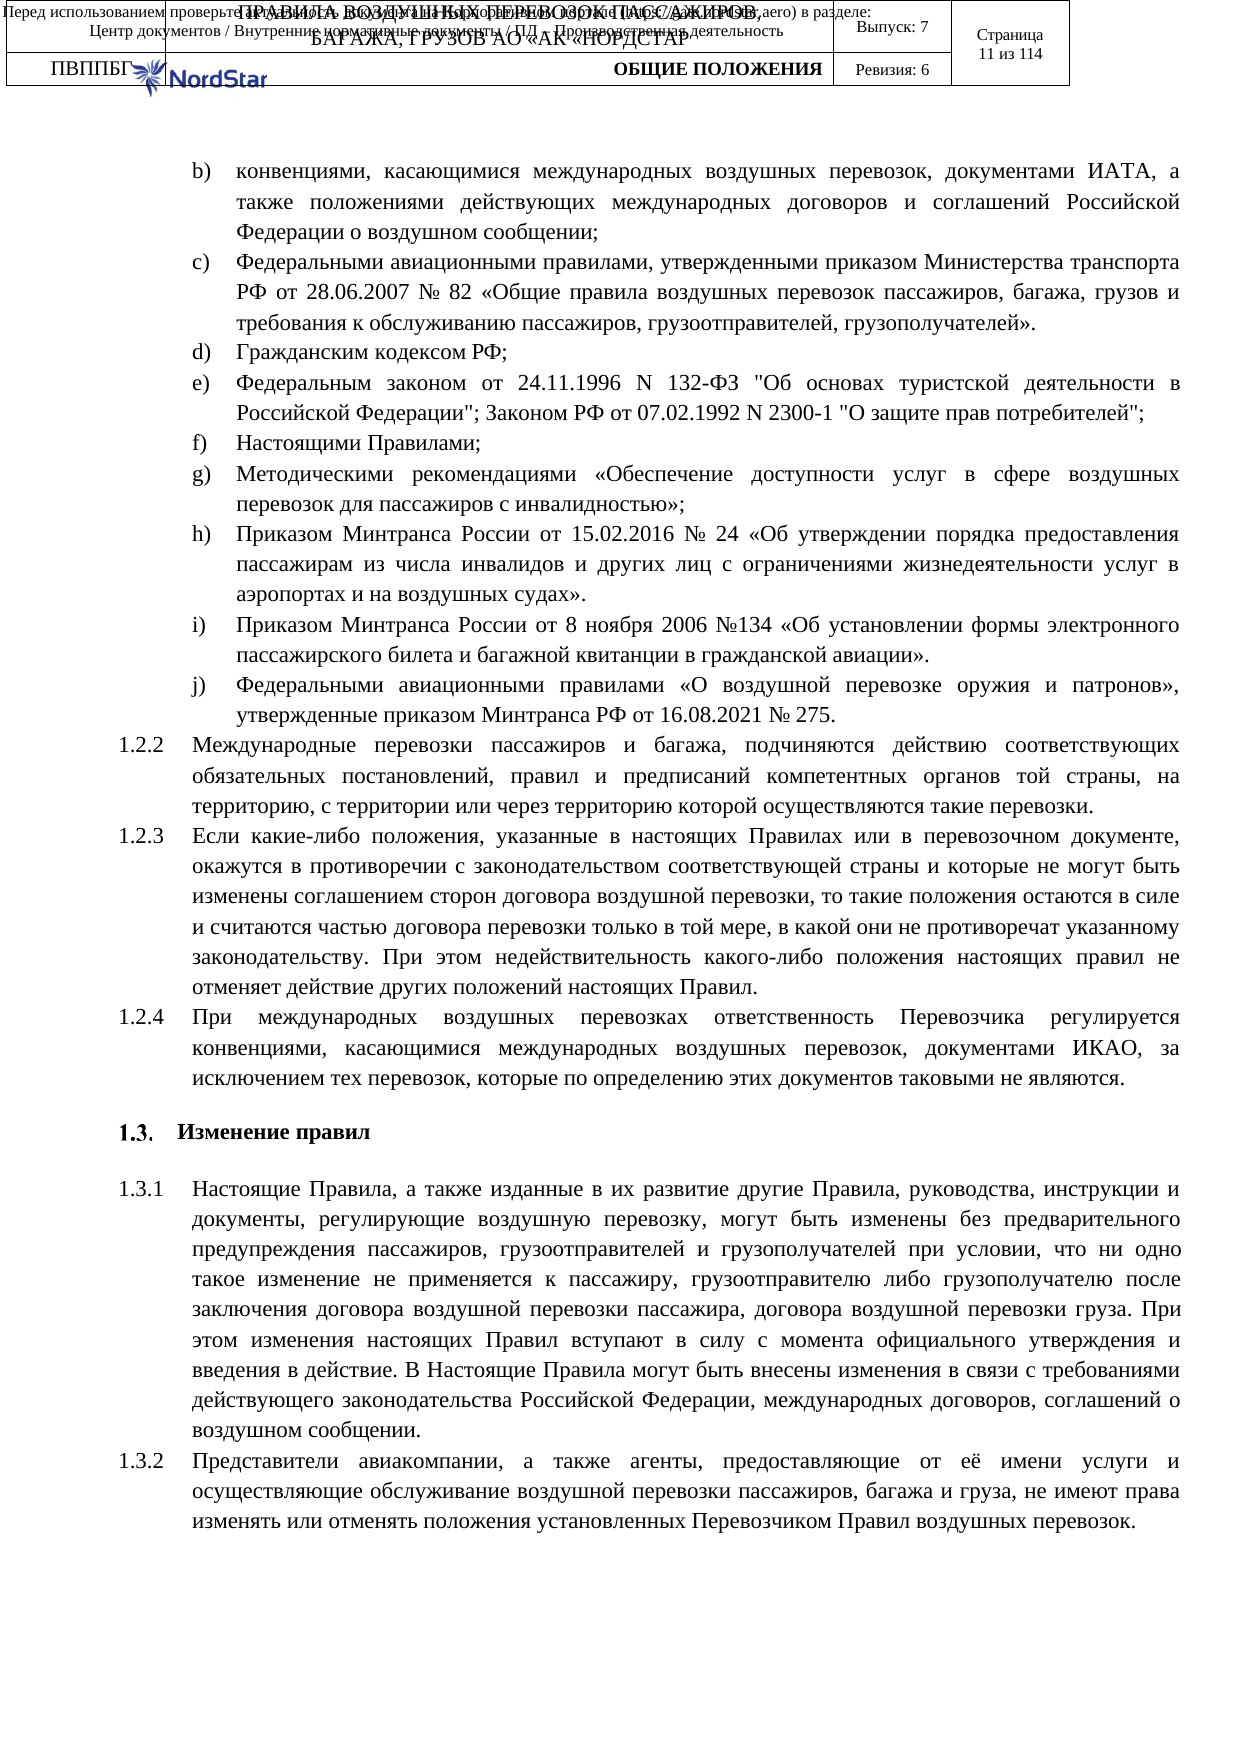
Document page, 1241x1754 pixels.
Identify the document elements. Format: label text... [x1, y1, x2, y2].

subtitle Изменение правил [120, 1118, 1196, 1146]
list Настоящие Правила, а также изданные в их развитие другие Правила, руководства, инструкции и документы, регулирующие воздушную перевозку, могут быть изменены без предварительного предупреждения пассажиров, грузоотправителей и грузополучателей при условии, что ни одно такое изменение не применяется к пассажиру, грузоотправителю либо грузополучателю после заключения договора воздушной перевозки пассажира, договора воздушной перевозки груза. При этом изменения настоящих Правил вступают в силу с момента официального утверждения и введения в действие. В Настоящие Правила могут быть внесены изменения в связи с требованиями действующего законодательства Российской Федерации, международных договоров, соглашений о воздушном сообщении. [118, 1175, 1182, 1443]
picture [119, 1124, 153, 1141]
picture [130, 59, 165, 85]
list Федеральным законом от 24.11.1996 N 132-ФЗ "Об основах туристской деятельности в Российской Федерации"; Законом РФ от 07.02.1992 N 2300-1 "О защите прав потребителей"; [192, 369, 1181, 426]
list Федеральными авиационными правилами «О воздушной перевозке оружия и патронов», утвержденные приказом Минтранса РФ от 16.08.2021 № 275. [192, 671, 1181, 728]
list При международных воздушных перевозках ответственность Перевозчика регулируется конвенциями, касающимися международных воздушных перевозок, документами ИКАО, за исключением тех перевозок, которые по определению этих документов таковыми не являются. [118, 1003, 1181, 1090]
list Настоящими Правилами; [192, 429, 1196, 456]
list Представители авиакомпании, а также агенты, предоставляющие от её имени услуги и осуществляющие обслуживание воздушной перевозки пассажиров, багажа и груза, не имеют права изменять или отменять положения установленных Перевозчиком Правил воздушных перевозок. [118, 1447, 1181, 1533]
list Если какие-либо положения, указанные в настоящих Правилах или в перевозочном документе, окажутся в противоречии с законодательством соответствующей страны и которые не могут быть изменены соглашением сторон договора воздушной перевозки, то такие положения остаются в силе и считаются частью договора перевозки только в той мере, в какой они не противоречат указанному законодательству. При этом недействительность какого-либо положения настоящих правил не отменяет действие других положений настоящих Правил. [118, 822, 1181, 999]
picture [130, 86, 267, 97]
picture [166, 59, 267, 85]
list Международные перевозки пассажиров и багажа, подчиняются действию соответствующих обязательных постановлений, правил и предписаний компетентных органов той страны, на территорию, с территории или через территорию которой осуществляются такие перевозки. [118, 732, 1181, 818]
list конвенциями, касающимися международных воздушных перевозок, документами ИАТА, а также положениями действующих международных договоров и соглашений Российской Федерации о воздушном сообщении; [192, 157, 1181, 244]
list Приказом Минтранса России от 15.02.2016 № 24 «Об утверждении порядка предоставления пассажирам из числа инвалидов и других лиц с ограничениями жизнедеятельности услуг в аэропортах и на воздушных судах». [192, 520, 1181, 607]
list Методическими рекомендациями «Обеспечение доступности услуг в сфере воздушных перевозок для пассажиров с инвалидностью»; [192, 460, 1181, 516]
list Приказом Минтранса России от 8 ноября 2006 №134 «Об установлении формы электронного пассажирского билета и багажной квитанции в гражданской авиации». [192, 611, 1181, 667]
list Федеральными авиационными правилами, утвержденными приказом Министерства транспорта РФ от 28.06.2007 № 82 «Общие правила воздушных перевозок пассажиров, багажа, грузов и требования к обслуживанию пассажиров, грузоотправителей, грузополучателей». [192, 248, 1181, 335]
list Гражданским кодексом РФ; [192, 339, 1196, 365]
